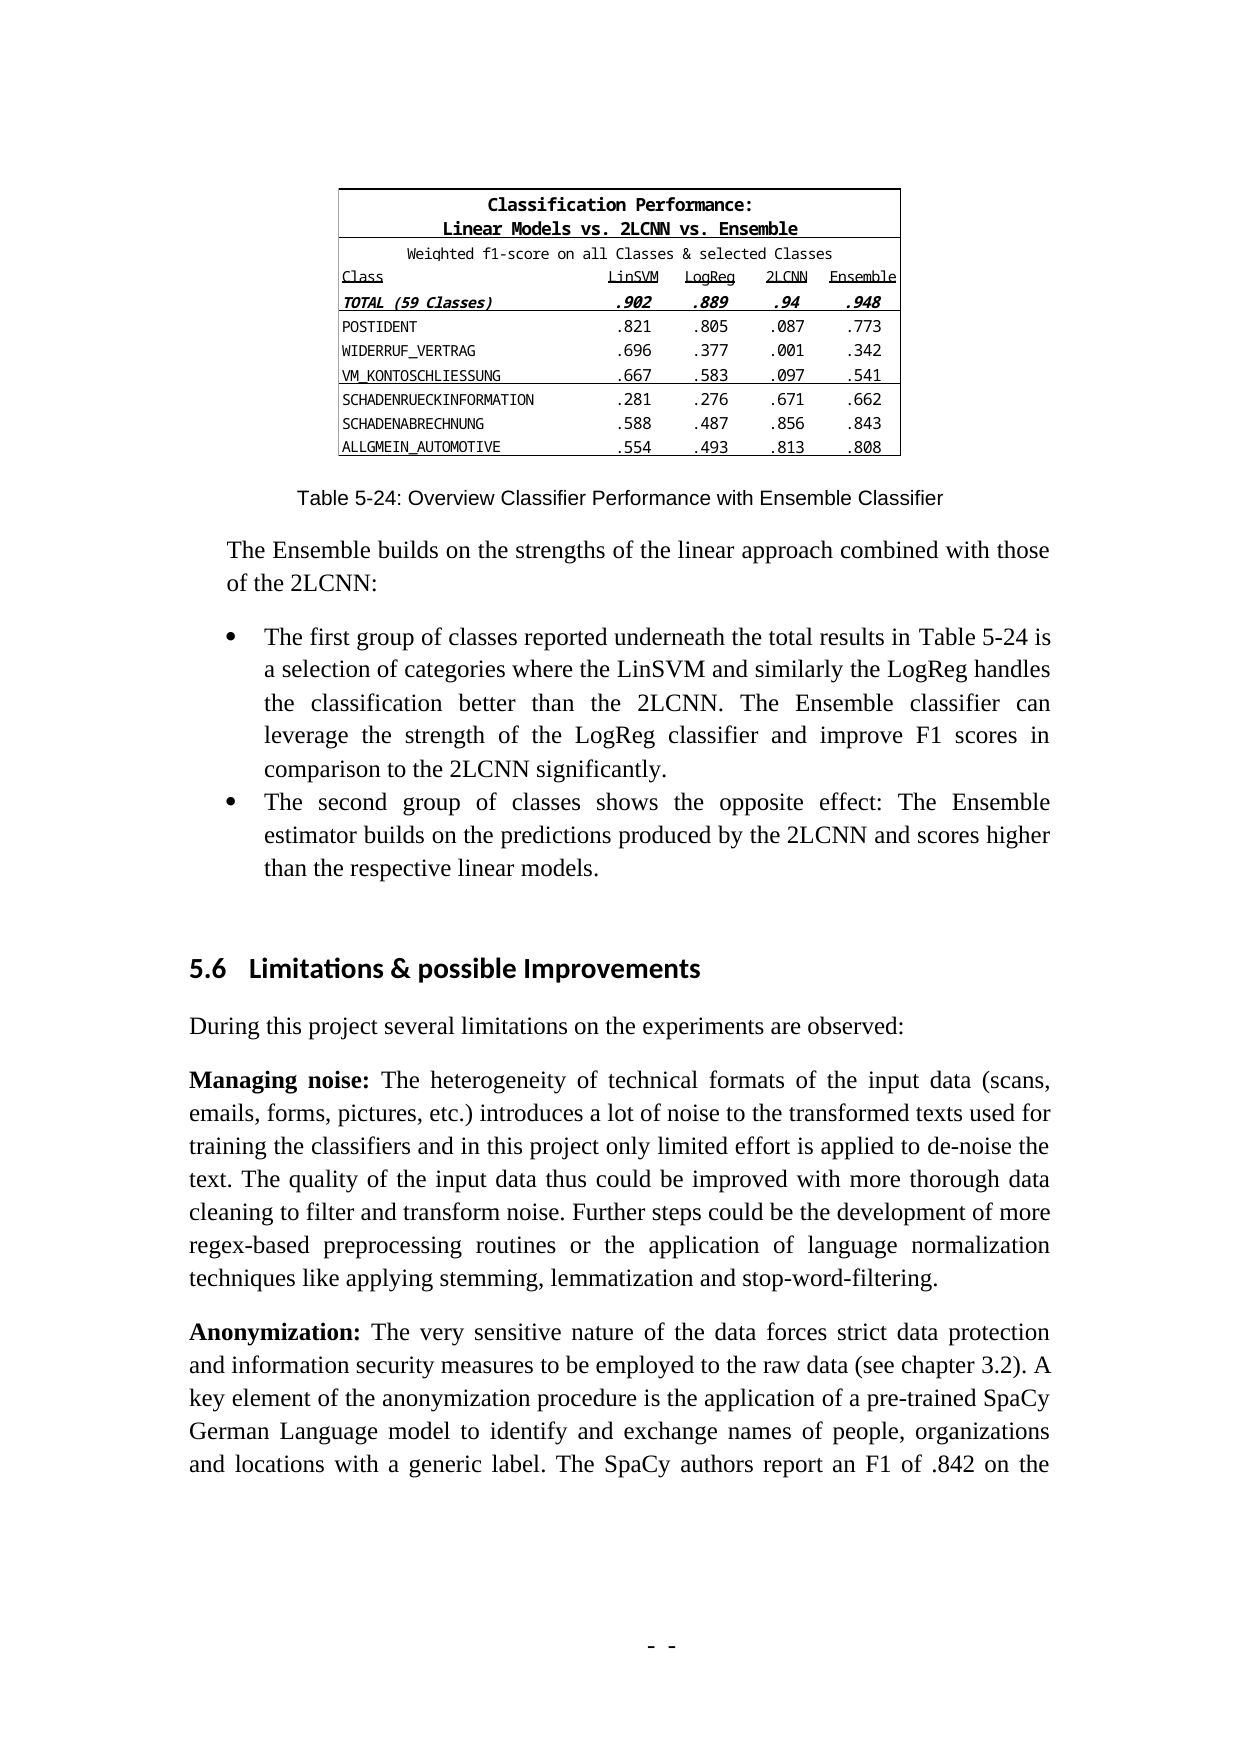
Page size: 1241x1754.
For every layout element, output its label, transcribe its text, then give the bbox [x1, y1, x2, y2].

text Managing noise: The heterogeneity of technical formats of the input data (scans, emails, forms, pictures, etc.) introduces a lot of noise to the transformed texts used for training the classifiers and in this project only limited effort is applied to de-noise the text. The quality of the input data thus could be improved with more thorough data cleaning to filter and transform noise. Further steps could be the development of more regex-based preprocessing routines or the application of language normalization techniques like applying stemming, lemmatization and stop-word-filtering. [189, 1065, 1051, 1292]
subtitle Limitations & possible Improvements [189, 950, 1051, 986]
text During this project several limitations on the experiments are observed: [189, 1011, 1051, 1040]
text The Ensemble builds on the strengths of the linear approach combined with those of the 2LCNN: [226, 535, 1051, 596]
list The second group of classes shows the opposite effect: The Ensemble estimator builds on the predictions produced by the 2LCNN and scores higher than the respective linear models. [226, 787, 1051, 881]
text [189, 1317, 1051, 1478]
